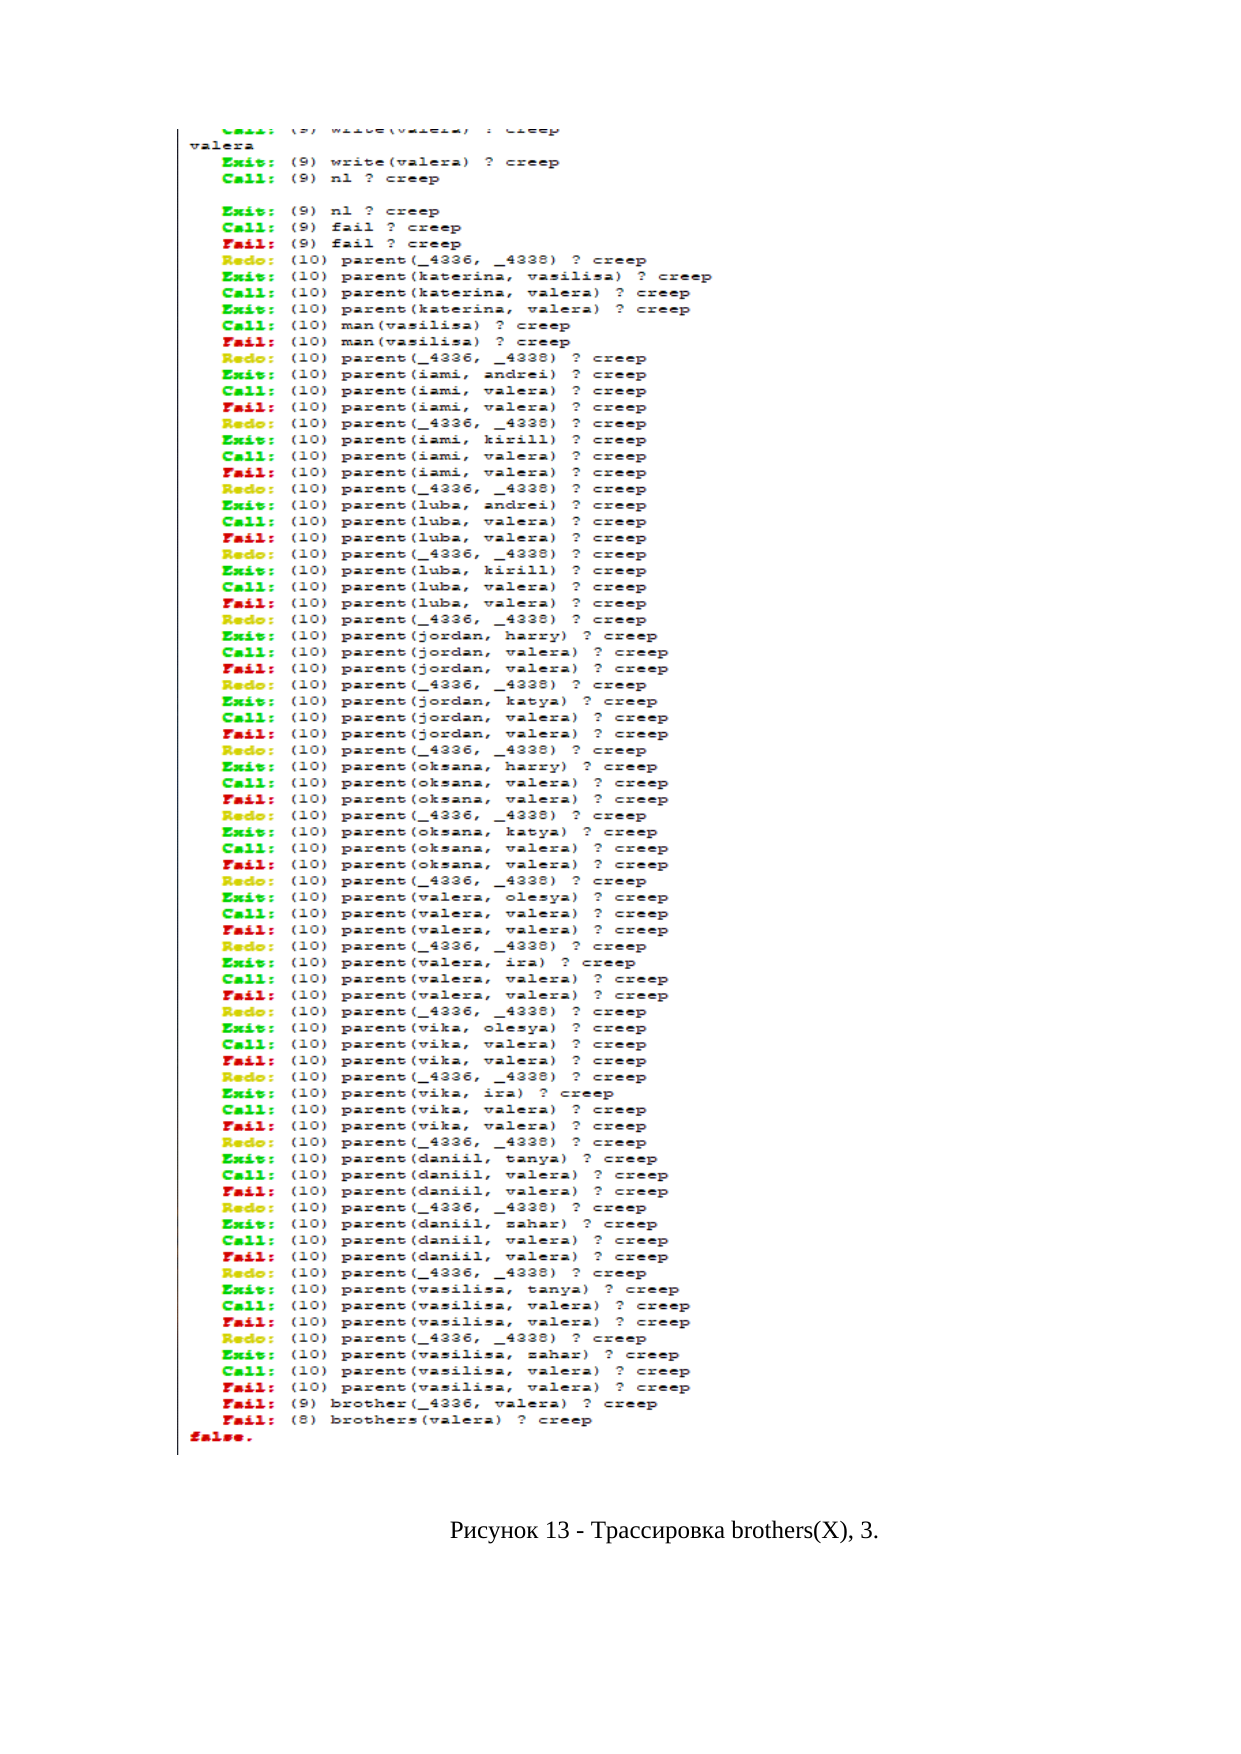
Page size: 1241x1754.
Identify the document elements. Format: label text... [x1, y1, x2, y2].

picture [177, 129, 1241, 1455]
text Рисунок 13 - Трассировка brothers(X), 3. [177, 1513, 1152, 1546]
